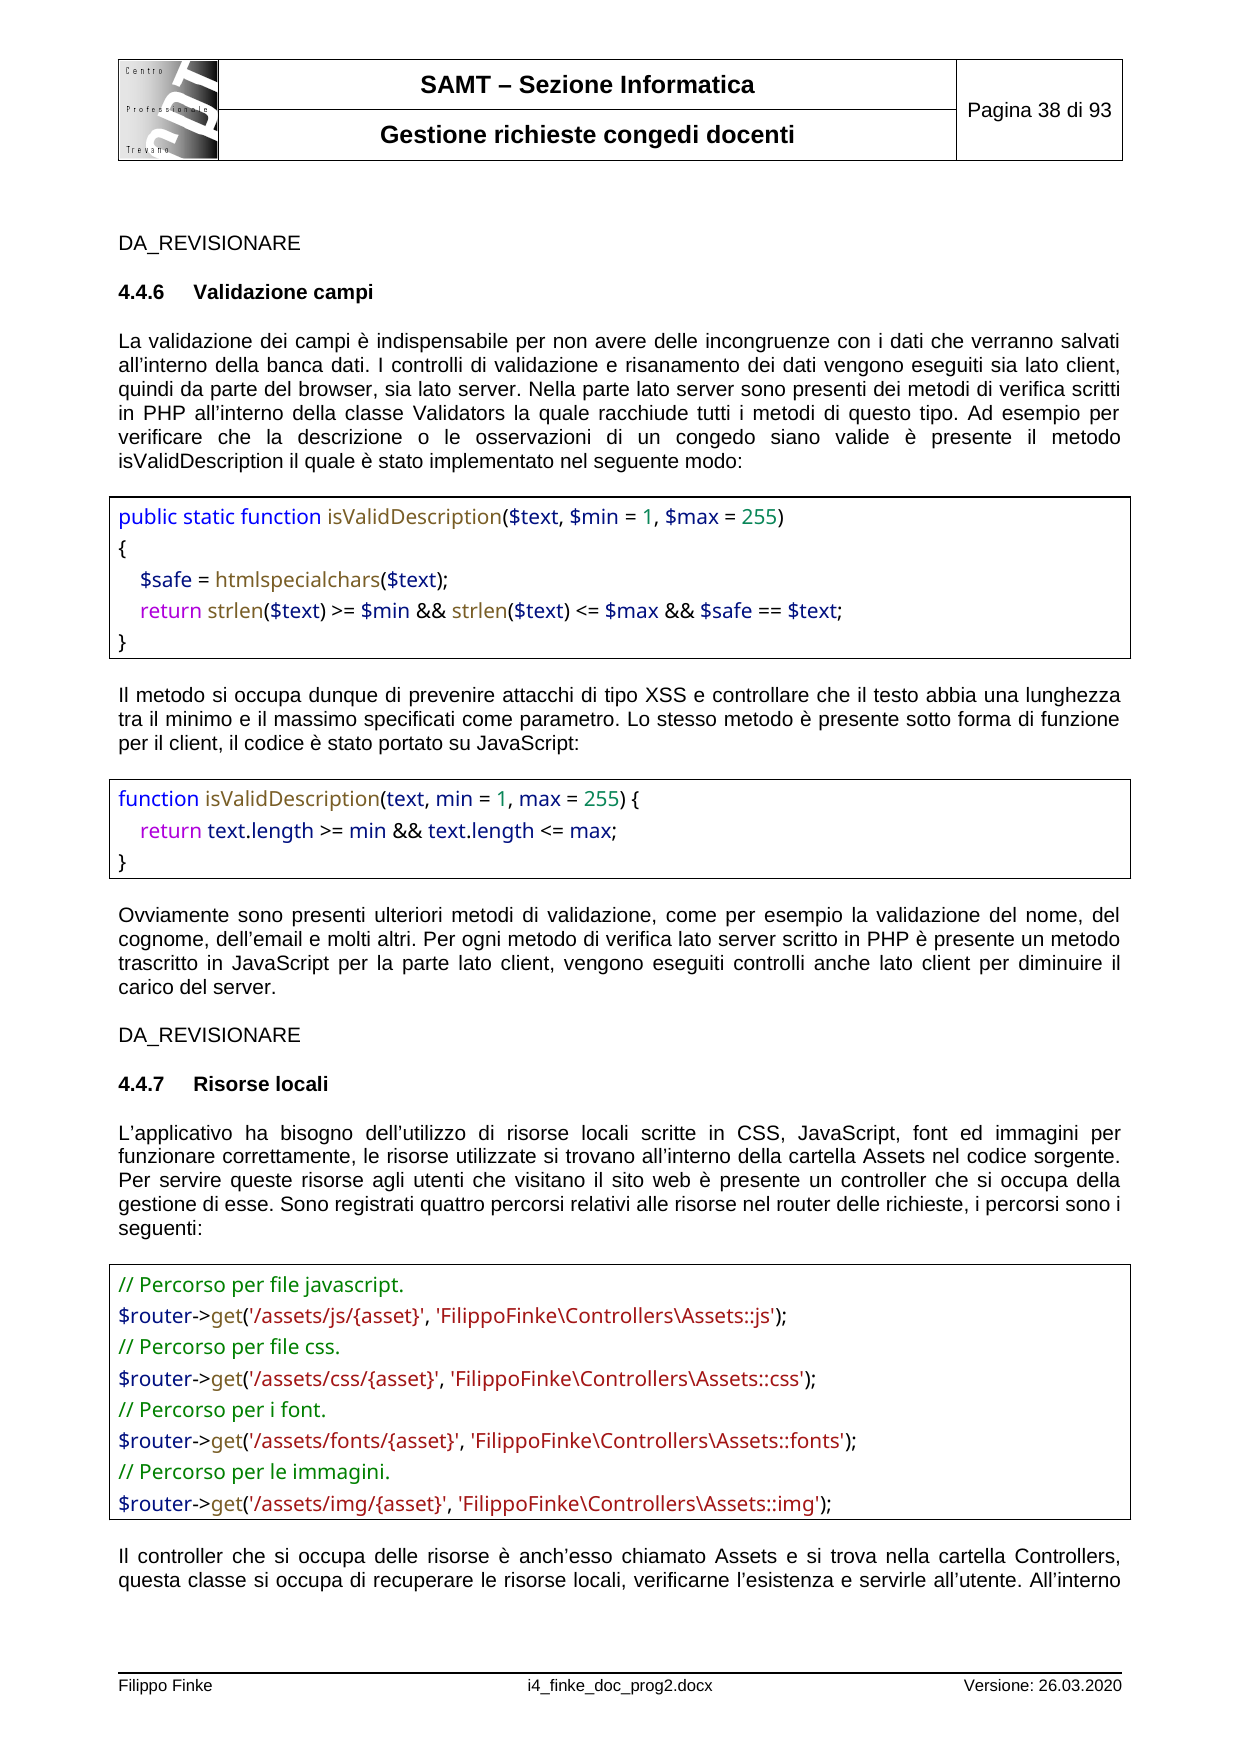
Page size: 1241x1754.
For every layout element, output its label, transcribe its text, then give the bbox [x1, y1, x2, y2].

picture [118, 60, 218, 159]
text $safe = htmlspecialchars($text); [118, 562, 1122, 593]
text DA_REVISIONARE [118, 1022, 1122, 1046]
text // Percorso per file javascript. [110, 1265, 1130, 1298]
text // Percorso per i font. [118, 1392, 1122, 1423]
text Ovviamente sono presenti ulteriori metodi di validazione, come per esempio la validazione del nome, del cognome, dell’email e molti altri. Per ogni metodo di verifica lato server scritto in PHP è presente un metodo trascritto in JavaScript per la parte lato client, vengono eseguiti controlli anche lato client per diminuire il carico del server. [118, 903, 1122, 998]
subtitle Risorse locali [118, 1071, 1122, 1095]
text // Percorso per file css. [118, 1330, 1122, 1361]
text $router->get('/assets/css/{asset}', 'FilippoFinke\Controllers\Assets::css'); [118, 1361, 1122, 1392]
text $router->get('/assets/img/{asset}', 'FilippoFinke\Controllers\Assets::img'); [110, 1483, 1130, 1519]
text // Percorso per le immagini. [118, 1455, 1122, 1483]
text DA_REVISIONARE [118, 231, 1122, 255]
text return text.length >= min && text.length <= max; [118, 813, 1122, 841]
text return strlen($text) >= $min && strlen($text) <= $max && $safe == $text; [118, 593, 1122, 621]
text $router->get('/assets/js/{asset}', 'FilippoFinke\Controllers\Assets::js'); [118, 1298, 1122, 1330]
text } [110, 841, 1130, 878]
text } [110, 621, 1130, 658]
text public static function isValidDescription($text, $min = 1, $max = 255) [110, 498, 1130, 531]
text { [118, 531, 1122, 562]
text $router->get('/assets/fonts/{asset}', 'FilippoFinke\Controllers\Assets::fonts'); [118, 1423, 1122, 1455]
text La validazione dei campi è indispensabile per non avere delle incongruenze con i dati che verranno salvati all’interno della banca dati. I controlli di validazione e risanamento dei dati vengono eseguiti sia lato client, quindi da parte del browser, sia lato server. Nella parte lato server sono presenti dei metodi di verifica scritti in PHP all’interno della classe Validators la quale racchiude tutti i metodi di questo tipo. Ad esempio per verificare che la descrizione o le osservazioni di un congedo siano valide è presente il metodo isValidDescription il quale è stato implementato nel seguente modo: [118, 329, 1122, 472]
text L’applicativo ha bisogno dell’utilizzo di risorse locali scritte in CSS, JavaScript, font ed immagini per funzionare correttamente, le risorse utilizzate si trovano all’interno della cartella Assets nel codice sorgente. Per servire queste risorse agli utenti che visitano il sito web è presente un controller che si occupa della gestione di esse. Sono registrati quattro percorsi relativi alle risorse nel router delle richieste, i percorsi sono i seguenti: [118, 1120, 1122, 1240]
text function isValidDescription(text, min = 1, max = 255) { [110, 780, 1130, 813]
subtitle Validazione campi [118, 280, 1122, 304]
text Il metodo si occupa dunque di prevenire attacchi di tipo XSS e controllare che il testo abbia una lunghezza tra il minimo e il massimo specificati come parametro. Lo stesso metodo è presente sotto forma di funzione per il client, il codice è stato portato su JavaScript: [118, 683, 1122, 755]
